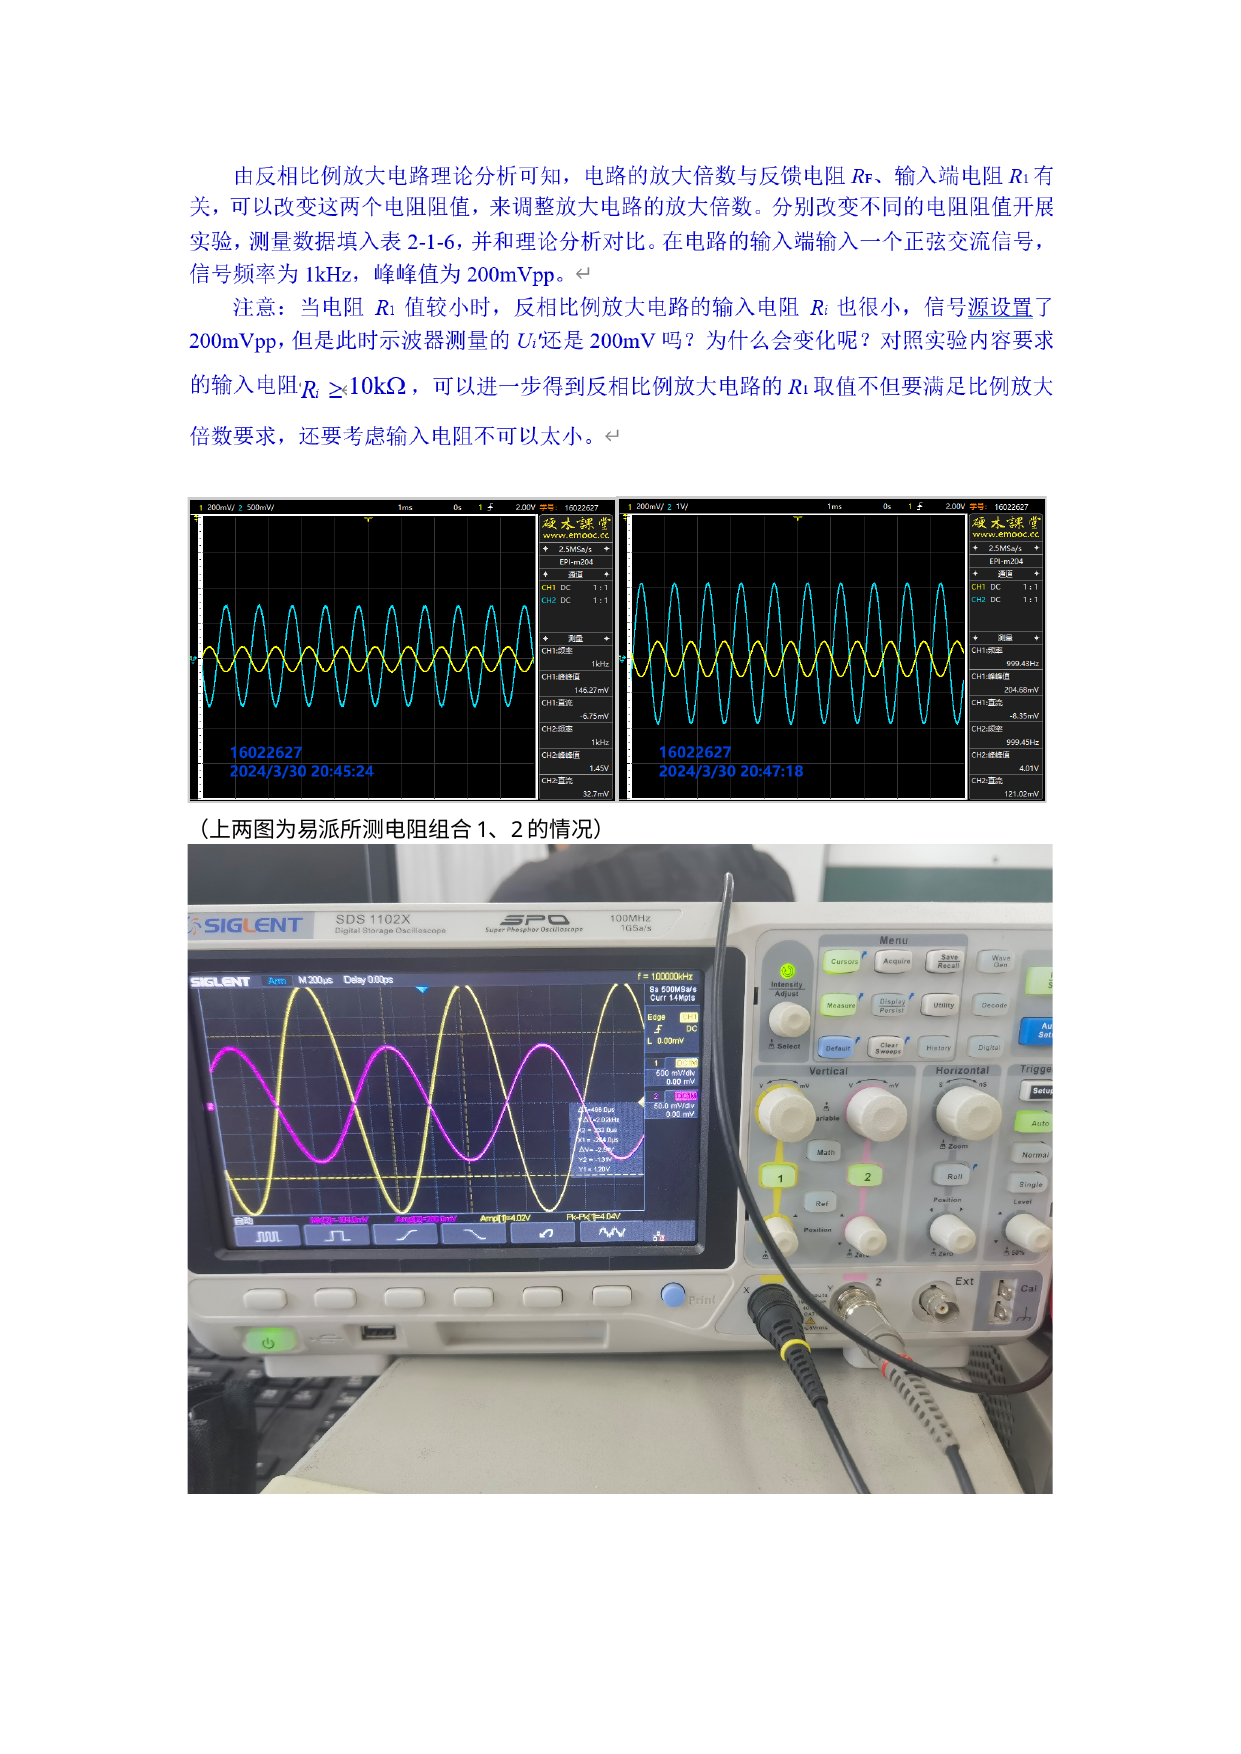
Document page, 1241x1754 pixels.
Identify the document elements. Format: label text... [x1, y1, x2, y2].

picture [187, 162, 1053, 457]
picture [187, 844, 1053, 1494]
picture [187, 496, 1047, 803]
list （上两图为易派所测电阻组合1、2的情况） [187, 812, 1053, 844]
